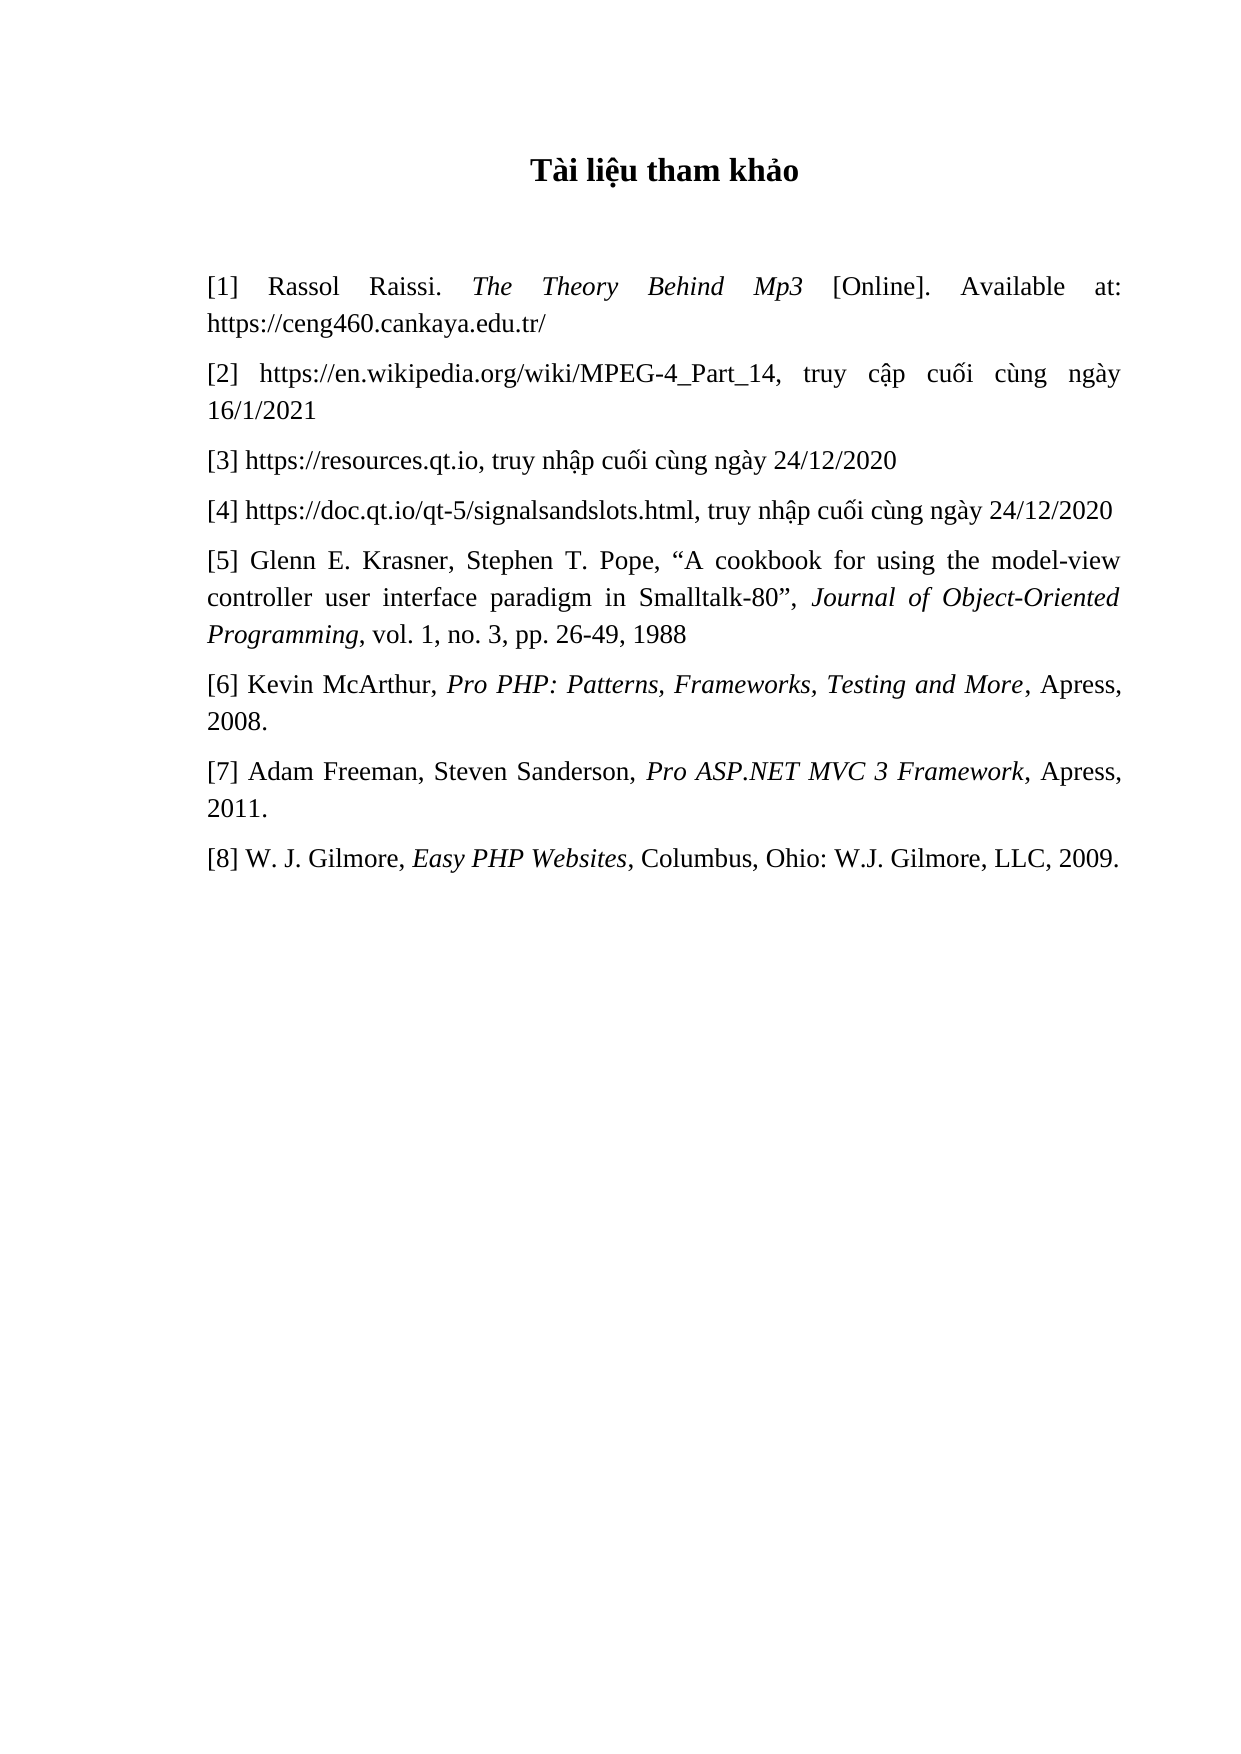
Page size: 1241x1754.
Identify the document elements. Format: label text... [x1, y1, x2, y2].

text [7] Adam Freeman, Steven Sanderson, Pro ASP.NET MVC 3 Framework, Apress, 2011. [207, 755, 1122, 824]
text [6] Kevin McArthur, Pro PHP: Patterns, Frameworks, Testing and More, Apress, 2008. [207, 668, 1122, 737]
text [2] https://en.wikipedia.org/wiki/MPEG-4_Part_14, truy cập cuối cùng ngày 16/1/2021 [207, 357, 1122, 426]
text [5] Glenn E. Krasner, Stephen T. Pope, “A cookbook for using the model-view controller user interface paradigm in Smalltalk-80”, Journal of Object-Oriented Programming, vol. 1, no. 3, pp. 26-49, 1988 [207, 544, 1122, 649]
text [3] https://resources.qt.io, truy nhập cuối cùng ngày 24/12/2020 [207, 444, 1122, 475]
text [1] Rassol Raissi. The Theory Behind Mp3 [Online]. Available at: https://ceng460.cankaya.edu.tr/ [207, 270, 1122, 338]
text [8] W. J. Gilmore, Easy PHP Websites, Columbus, Ohio: W.J. Gilmore, LLC, 2009. [207, 842, 1122, 873]
text Tài liệu tham khảo [207, 150, 1122, 188]
text [4] https://doc.qt.io/qt-5/signalsandslots.html, truy nhập cuối cùng ngày 24/12/2020 [207, 494, 1122, 525]
